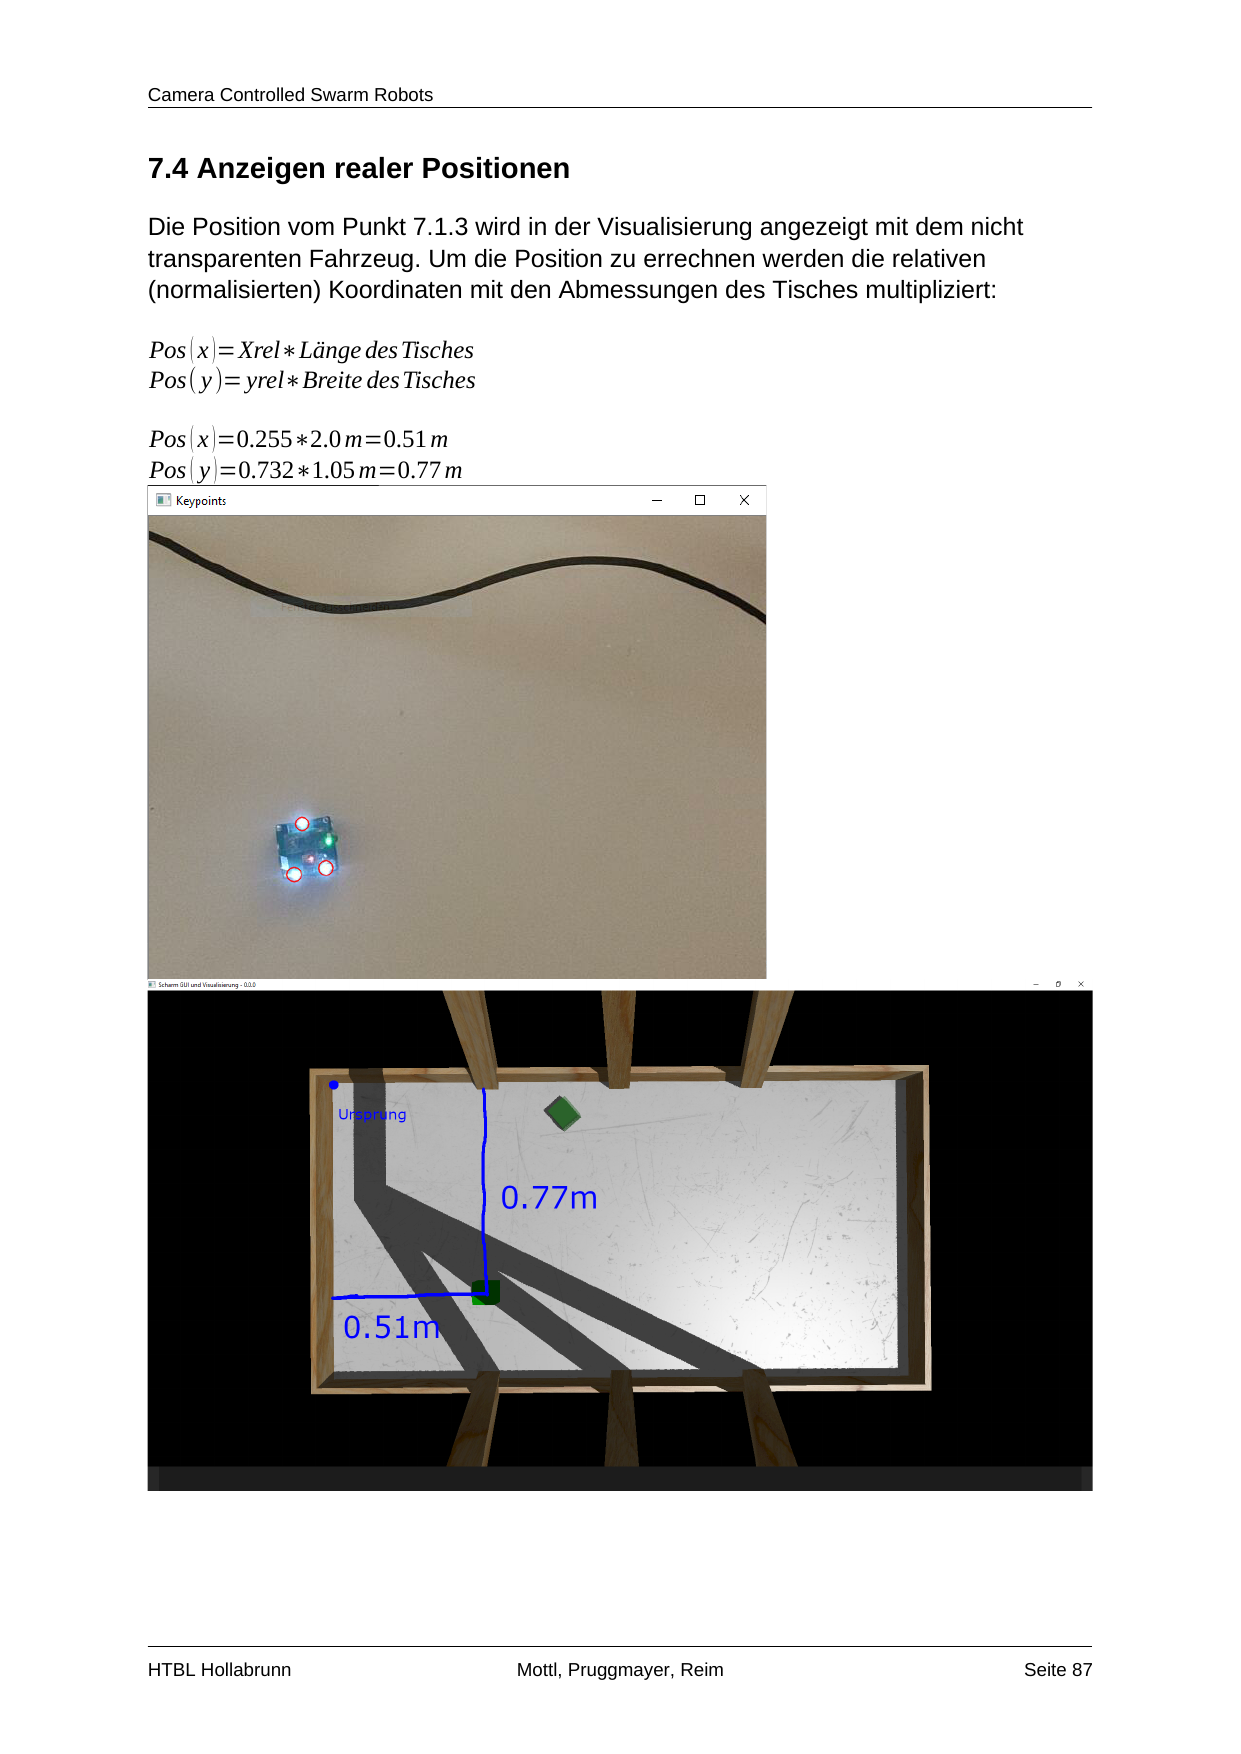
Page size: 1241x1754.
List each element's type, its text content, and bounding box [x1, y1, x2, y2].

text Die Position vom Punkt 7.1.3 wird in der Visualisierung angezeigt mit dem nicht transparenten Fahrzeug. Um die Position zu errechnen werden die relativen (normalisierten) Koordinaten mit den Abmessungen des Tisches multipliziert: [148, 210, 1092, 304]
picture [147, 485, 1093, 1491]
subtitle Anzeigen realer Positionen [148, 151, 1092, 185]
